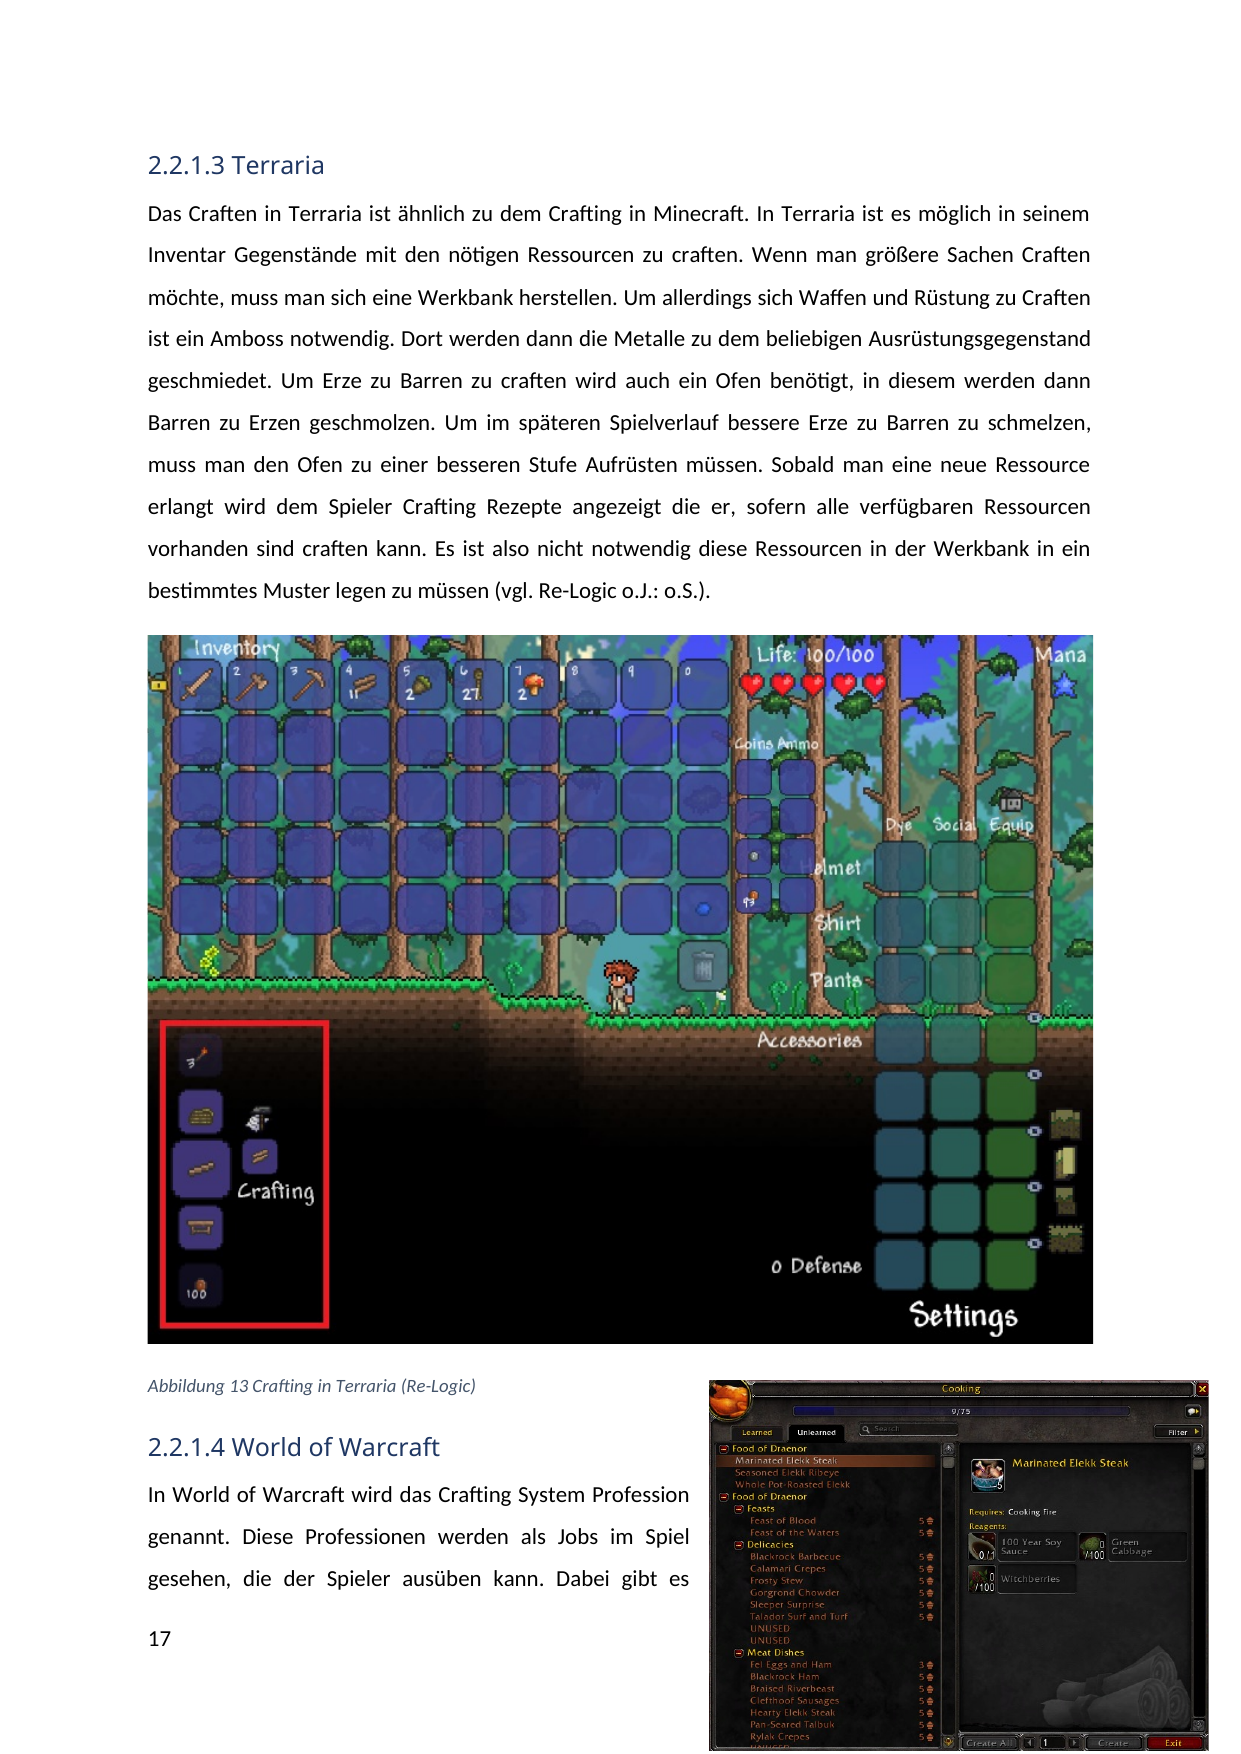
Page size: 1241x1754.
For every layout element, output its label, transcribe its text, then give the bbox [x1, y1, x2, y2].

subtitle 2.2.1.3 Terraria [148, 148, 1093, 182]
picture [147, 635, 1094, 1344]
subtitle 2.2.1.4 World of Warcraft [148, 1429, 708, 1463]
text Das Craften in Terraria ist ähnlich zu dem Crafting in Minecraft. In Terraria ist es möglich in seinem Inventar Gegenstände mit den nötigen Ressourcen zu craften. Wenn man größere Sachen Craften möchte, muss man sich eine Werkbank herstellen. Um allerdings sich Waffen und Rüstung zu Craften ist ein Amboss notwendig. Dort werden dann die Metalle zu dem beliebigen Ausrüstungsgegenstand geschmiedet. Um Erze zu Barren zu craften wird auch ein Ofen benötigt, in diesem werden dann Barren zu Erzen geschmolzen. Um im späteren Spielverlauf bessere Erze zu Barren zu schmelzen, muss man den Ofen zu einer besseren Stufe Aufrüsten müssen. Sobald man eine neue Ressource erlangt wird dem Spieler Crafting Rezepte angezeigt die er, sofern alle verfügbaren Ressourcen vorhanden sind craften kann. Es ist also nicht notwendig diese Ressourcen in der Werkbank in ein bestimmtes Muster legen zu müssen (vgl. Re-Logic o.J.: o.S.). [148, 199, 1093, 604]
text Abbildung 13 Crafting in Terraria (Re-Logic) [148, 1374, 1093, 1397]
picture [708, 1380, 1208, 1750]
